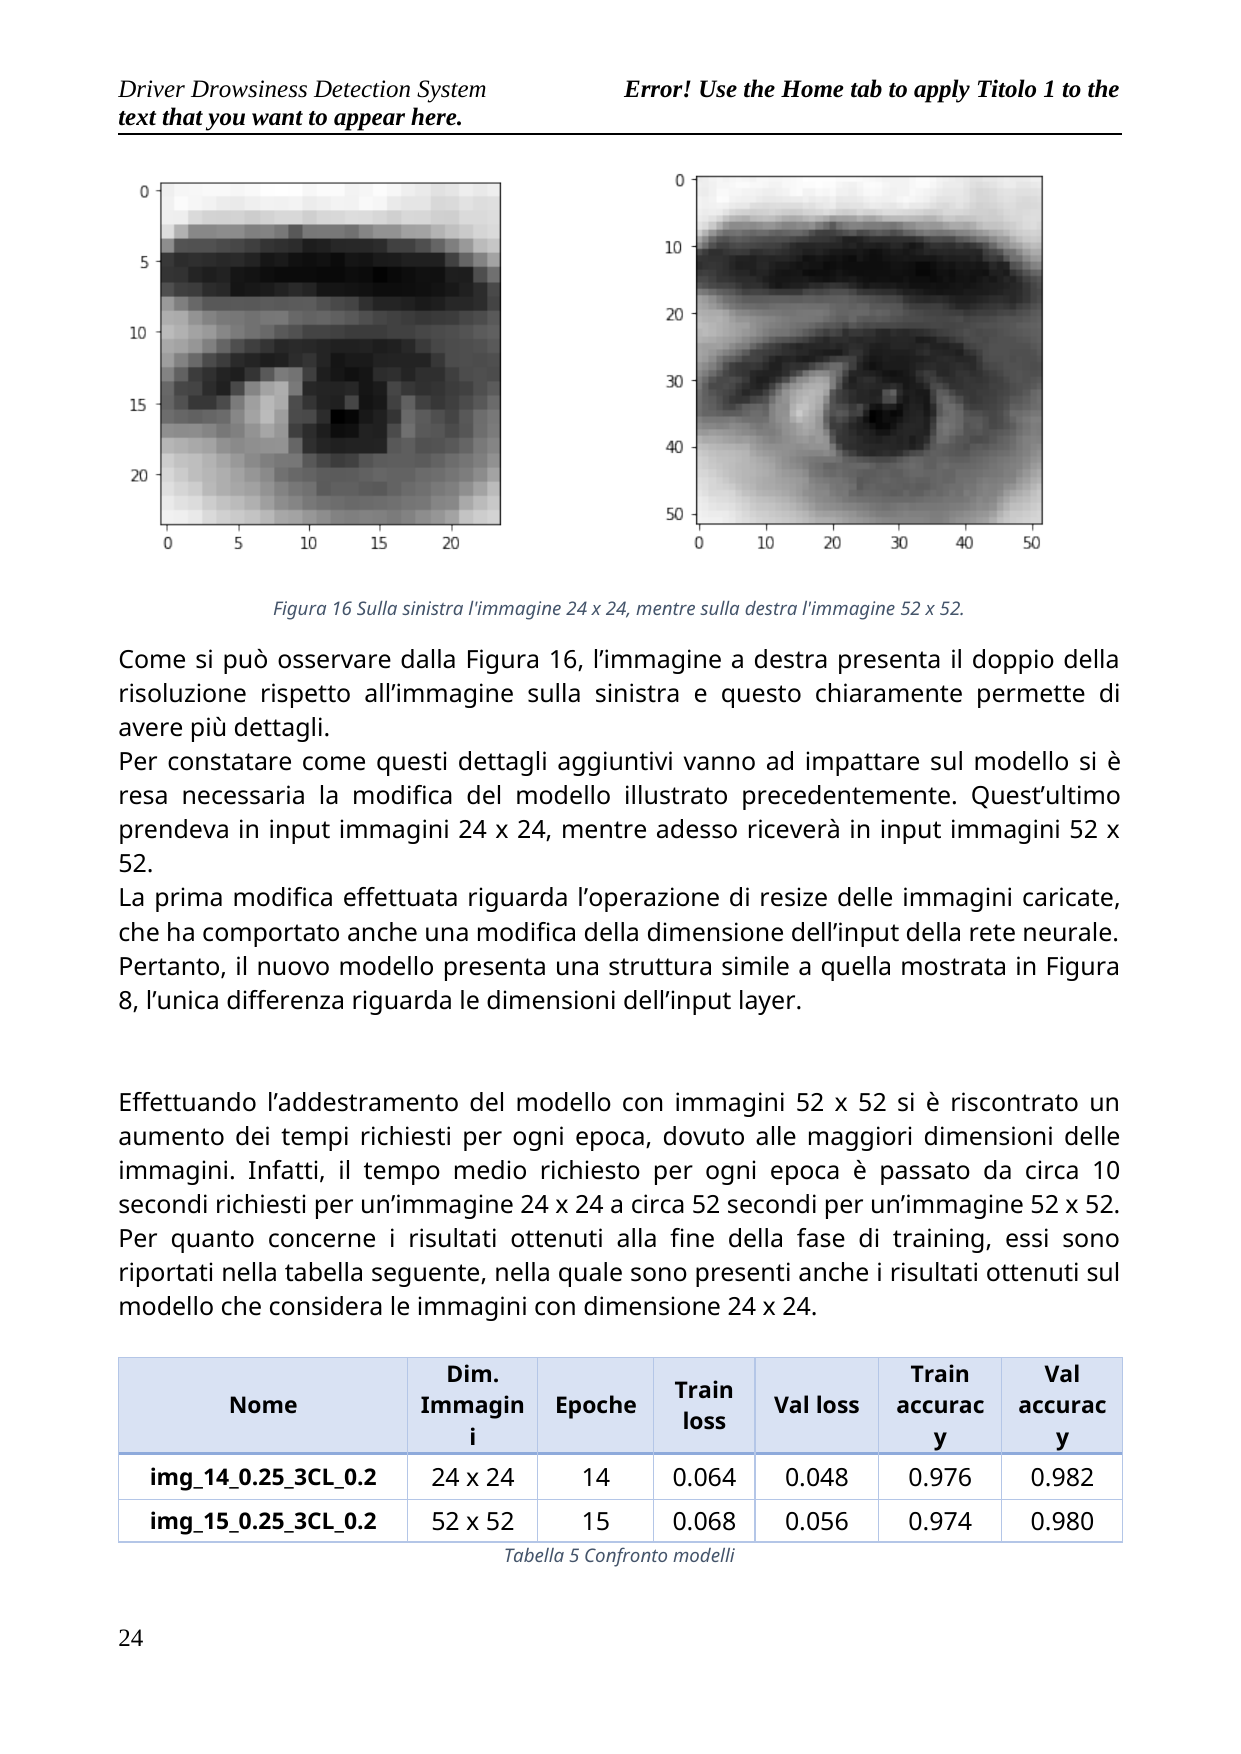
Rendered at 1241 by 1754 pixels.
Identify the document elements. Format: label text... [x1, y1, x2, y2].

table_cell 0.064 [654, 1455, 754, 1499]
picture [653, 163, 1053, 562]
table_cell 0.980 [1002, 1500, 1122, 1541]
table_header Val accuracy [1002, 1358, 1122, 1452]
table_cell img_15_0.25_3CL_0.2 [119, 1500, 407, 1541]
text Effettuando l’addestramento del modello con immagini 52 x 52 si è riscontrato un aumento dei tempi richiesti per ogni epoca, dovuto alle maggiori dimensioni delle immagini. Infatti, il tempo medio richiesto per ogni epoca è passato da circa 10 secondi richiesti per un’immagine 24 x 24 a circa 52 secondi per un’immagine 52 x 52. [118, 1084, 1122, 1221]
text La prima modifica effettuata riguarda l’operazione di resize delle immagini caricate, che ha comportato anche una modifica della dimensione dell’input della rete neurale. [118, 880, 1122, 948]
table_header Train accuracy [879, 1358, 1001, 1452]
text Per constatare come questi dettagli aggiuntivi vanno ad impattare sul modello si è resa necessaria la modifica del modello illustrato precedentemente. Quest’ultimo prendeva in input immagini 24 x 24, mentre adesso riceverà in input immagini 52 x 52. [118, 744, 1122, 880]
table_cell 0.976 [879, 1455, 1001, 1499]
table_cell 15 [538, 1500, 653, 1541]
table_header Val loss [756, 1358, 878, 1452]
table_header Epoche [538, 1358, 653, 1452]
text Per quanto concerne i risultati ottenuti alla fine della fase di training, essi sono riportati nella tabella seguente, nella quale sono presenti anche i risultati ottenuti sul modello che considera le immagini con dimensione 24 x 24. [118, 1221, 1122, 1323]
text Tabella 5 Confronto modelli [118, 1543, 1122, 1568]
table_header Train loss [654, 1358, 754, 1452]
table_cell 0.982 [1002, 1455, 1122, 1499]
text Come si può osservare dalla Figura 16, l’immagine a destra presenta il doppio della risoluzione rispetto all’immagine sulla sinistra e questo chiaramente permette di avere più dettagli. [118, 642, 1122, 744]
table_cell 14 [538, 1455, 653, 1499]
picture [118, 173, 511, 562]
text Figura 16 Sulla sinistra l'immagine 24 x 24, mentre sulla destra l'immagine 52 x 52. [118, 595, 1122, 621]
table_header Nome [119, 1358, 407, 1452]
table_cell 0.068 [654, 1500, 754, 1541]
table_cell 0.048 [756, 1455, 878, 1499]
text Pertanto, il nuovo modello presenta una struttura simile a quella mostrata in Figura 8, l’unica differenza riguarda le dimensioni dell’input layer. [118, 948, 1122, 1016]
table_cell 0.974 [879, 1500, 1001, 1541]
table_header Dim. Immagini [408, 1358, 537, 1452]
table_cell 0.056 [756, 1500, 878, 1541]
table_cell 24 x 24 [408, 1455, 537, 1499]
table_cell img_14_0.25_3CL_0.2 [119, 1455, 407, 1499]
table_cell 52 x 52 [408, 1500, 537, 1541]
